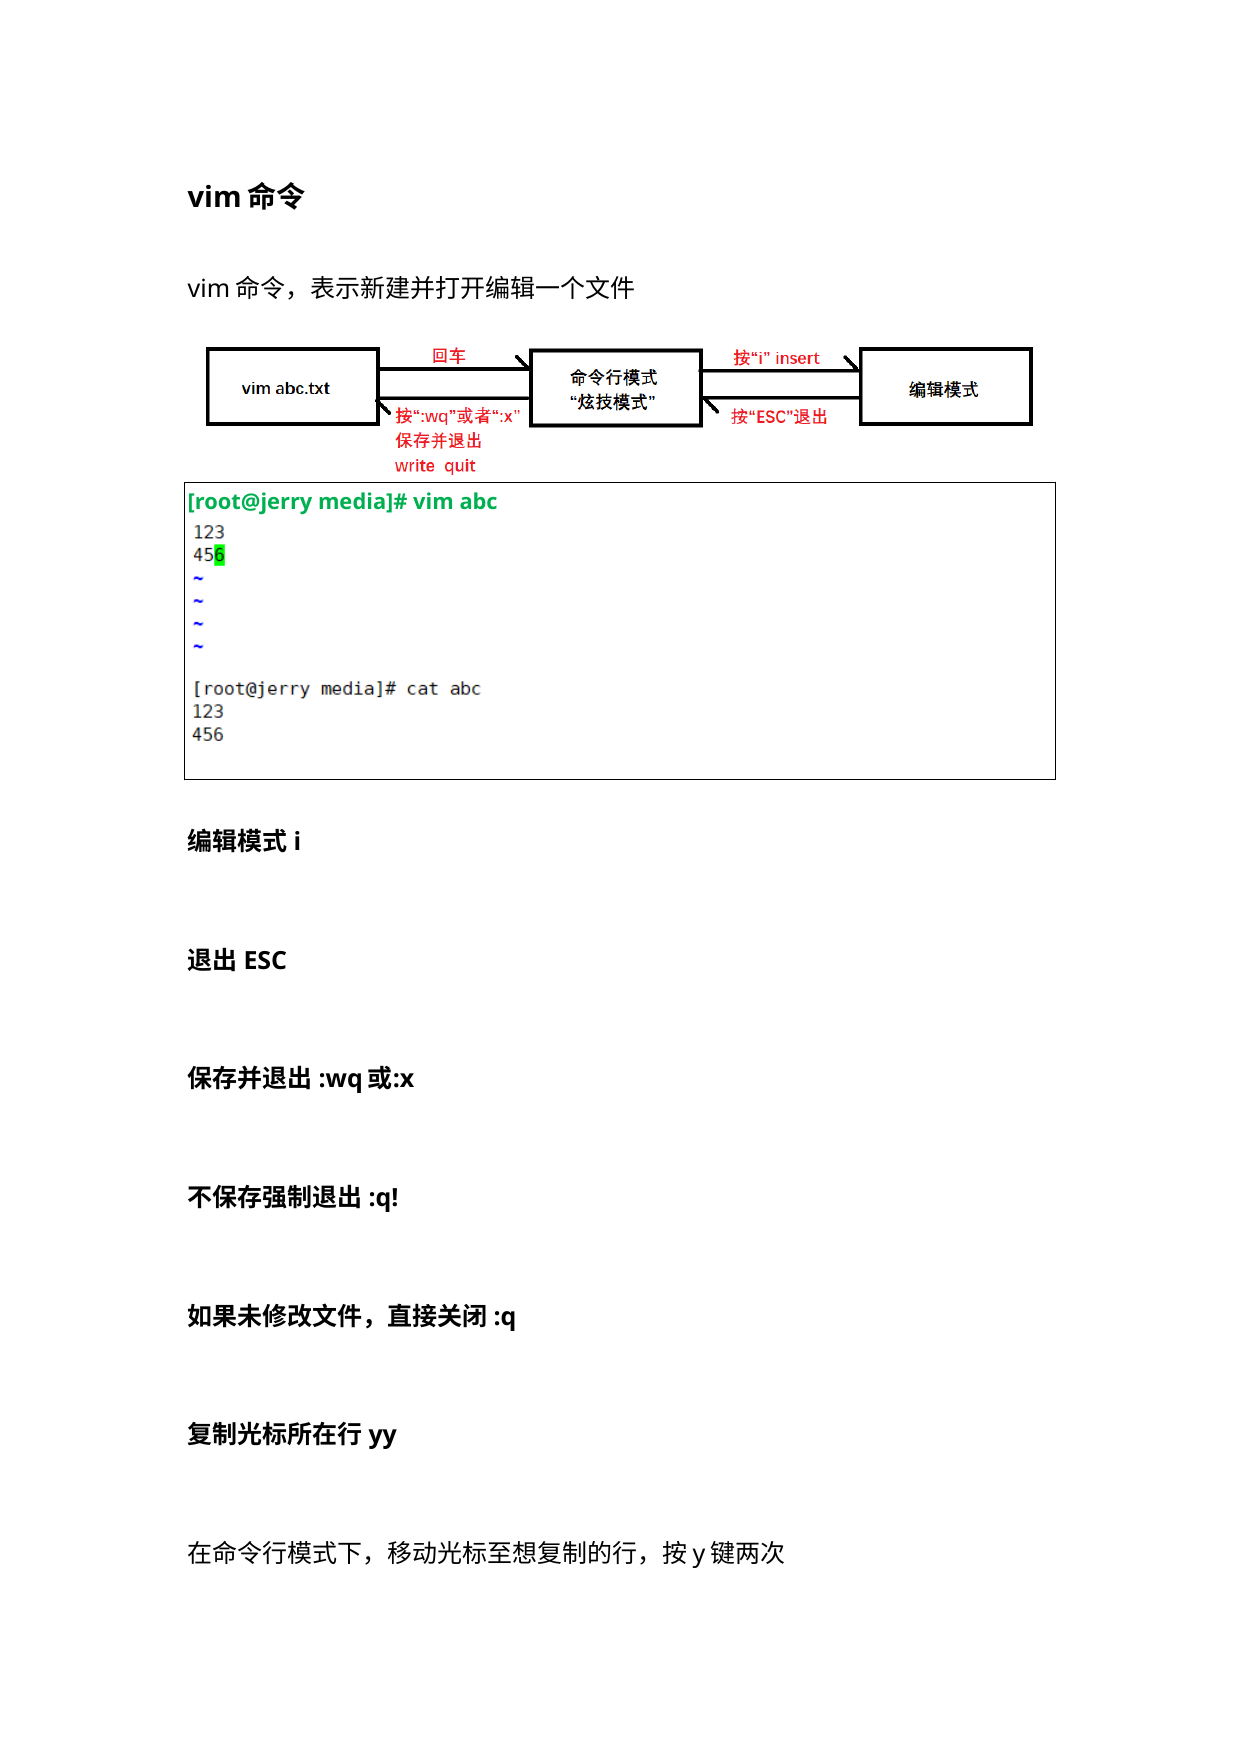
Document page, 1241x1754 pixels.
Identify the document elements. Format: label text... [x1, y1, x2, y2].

subtitle 保存并退出 :wq或:x [187, 1044, 1053, 1109]
text 在命令行模式下，移动光标至想复制的行，按y键两次 [187, 1519, 1053, 1584]
subtitle 如果未修改文件，直接关闭 :q [187, 1282, 1053, 1347]
picture [187, 517, 1053, 665]
picture [187, 319, 1053, 482]
text vim命令，表示新建并打开编辑一个文件 [187, 254, 1053, 319]
subtitle vim命令 [187, 162, 1053, 227]
subtitle 不保存强制退出 :q! [187, 1163, 1053, 1228]
subtitle 复制光标所在行 yy [187, 1400, 1053, 1465]
picture [187, 679, 1053, 747]
subtitle 退出 ESC [187, 926, 1053, 991]
subtitle 编辑模式 i [187, 807, 1053, 872]
text [root@jerry media]# vim abc [185, 483, 1055, 517]
